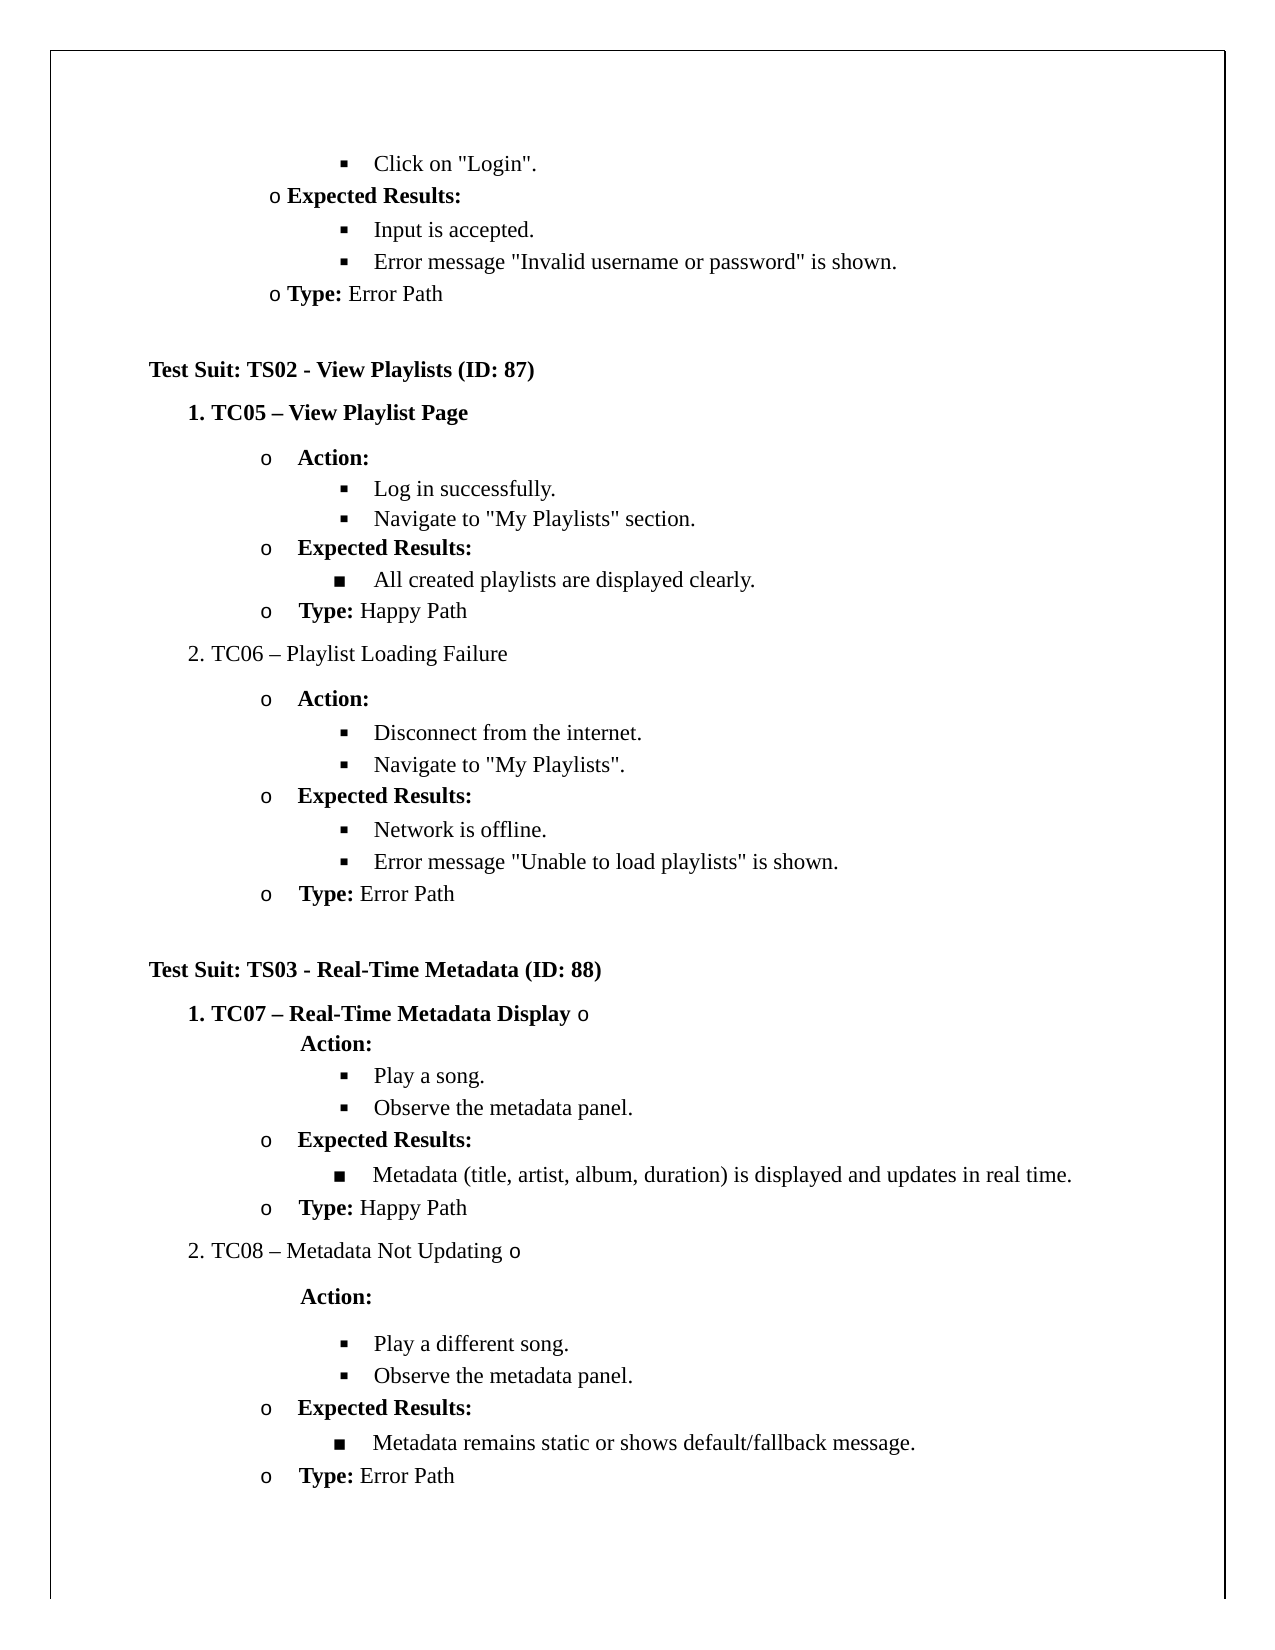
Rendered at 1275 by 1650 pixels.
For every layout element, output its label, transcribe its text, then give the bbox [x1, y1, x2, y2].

list Play a different song. [336, 1330, 1131, 1357]
text ▪ Metadata (title, artist, album, duration) is displayed and updates in real time. [150, 1160, 1131, 1188]
text o Type: Error Path [150, 880, 1131, 908]
list Input is accepted. [336, 216, 1131, 242]
text o Expected Results: [150, 783, 1131, 810]
text o Type: Happy Path [150, 597, 1131, 625]
list Navigate to "My Playlists". [336, 751, 1131, 777]
text o Expected Results: [268, 182, 1064, 209]
text ▪ All created playlists are displayed clearly. [150, 566, 1131, 594]
text o Expected Results: [150, 1126, 1131, 1154]
text ▪ Metadata remains static or shows default/fallback message. [150, 1428, 1131, 1457]
list Observe the metadata panel. [336, 1094, 1131, 1121]
text Test Suit: TS03 - Real-Time Metadata (ID: 88) [148, 956, 1064, 982]
text o Type: Error Path [268, 279, 1131, 307]
text 2. TC08 – Metadata Not Updating o Action: [188, 1237, 535, 1309]
text 2. TC06 – Playlist Loading Failure [188, 640, 1131, 667]
text o Action: [150, 685, 1131, 712]
text o Expected Results: [150, 534, 1131, 562]
list Error message "Unable to load playlists" is shown. [336, 848, 1131, 874]
list Click on "Login". [336, 150, 1131, 176]
list Disconnect from the internet. [336, 719, 1131, 745]
list Play a song. [336, 1063, 1131, 1089]
list Observe the metadata panel. [336, 1362, 1131, 1388]
text o Type: Happy Path [150, 1194, 1131, 1222]
text o Expected Results: [150, 1394, 1131, 1421]
list Log in successfully. [336, 475, 1131, 502]
list Error message "Invalid username or password" is shown. [336, 248, 1131, 274]
list Network is offline. [336, 816, 1131, 843]
text o Type: Error Path [150, 1462, 1131, 1490]
text o Action: [150, 444, 1131, 472]
list Navigate to "My Playlists" section. [336, 505, 1131, 531]
text Test Suit: TS02 - View Playlists (ID: 87) [148, 356, 1064, 382]
text 1. TC07 – Real-Time Metadata Display o Action: [188, 1000, 604, 1057]
text 1. TC05 – View Playlist Page [188, 399, 1064, 426]
